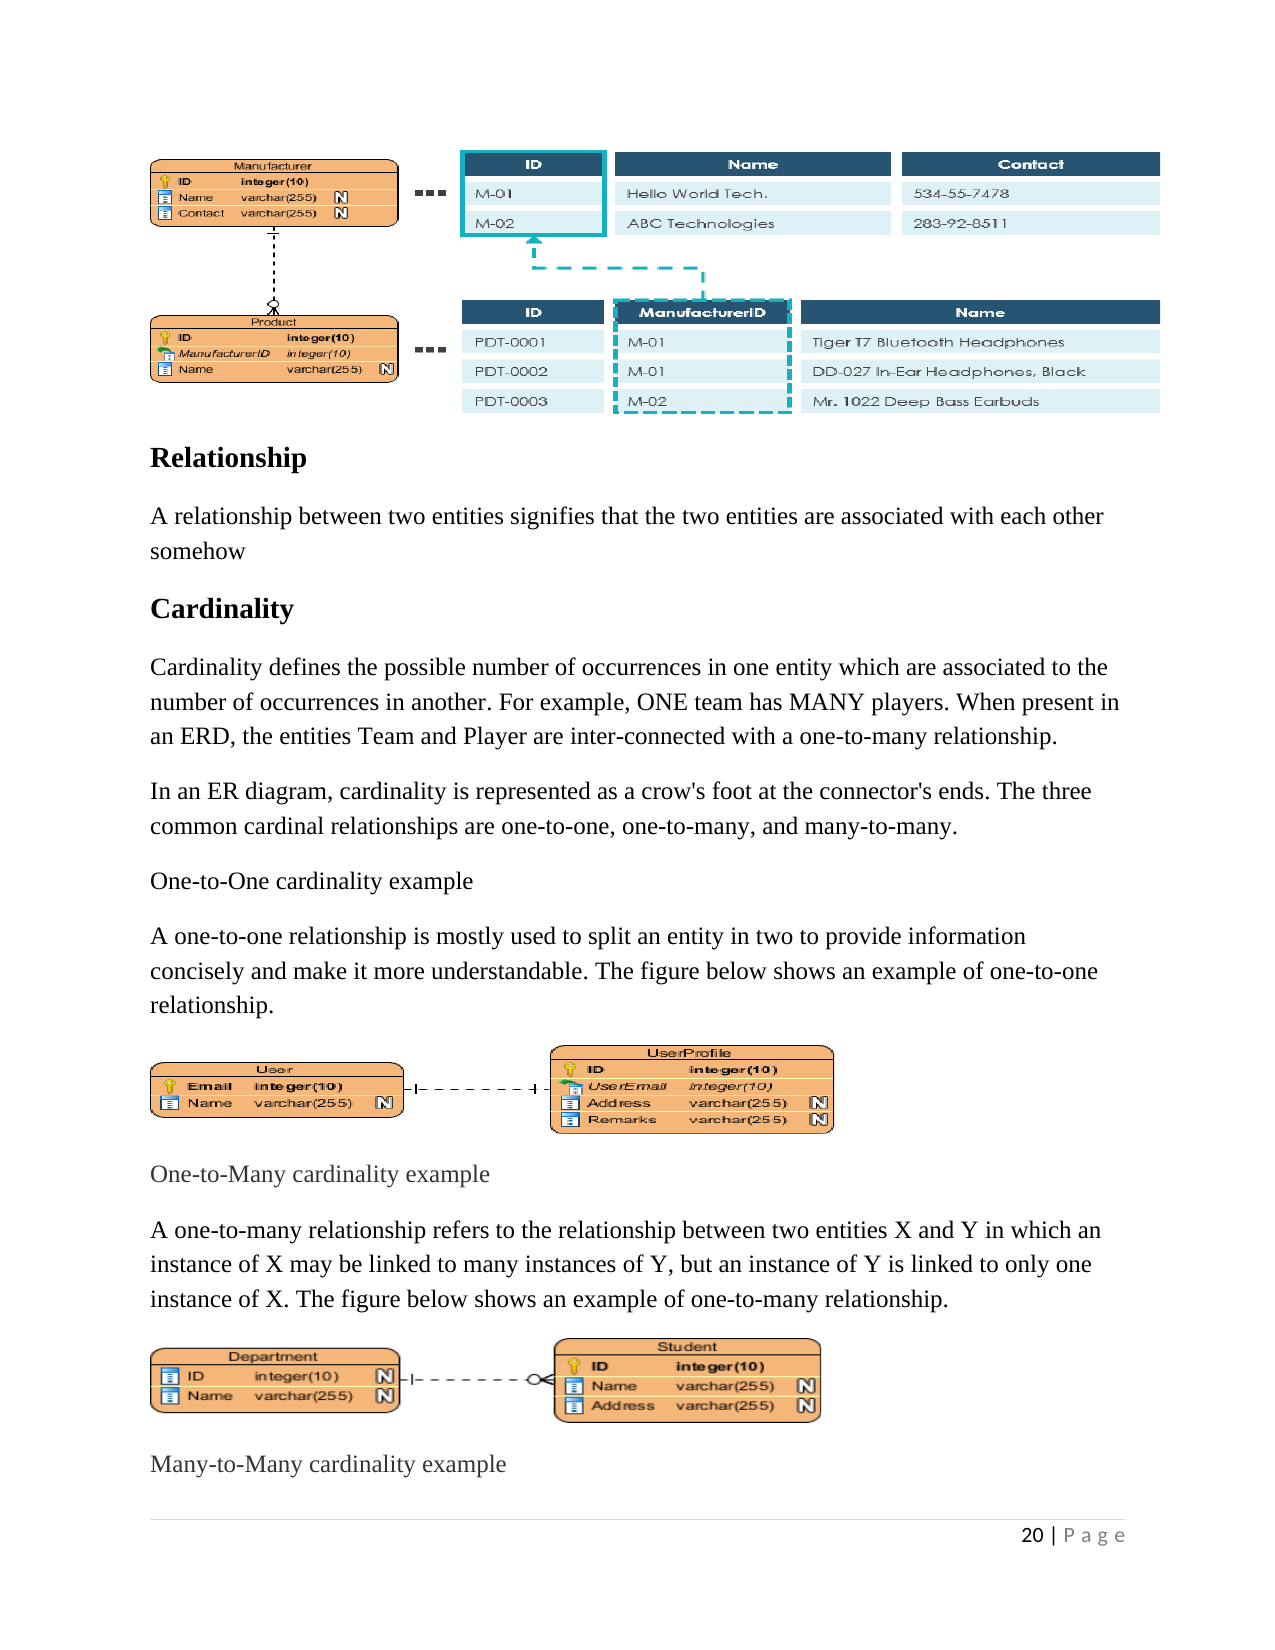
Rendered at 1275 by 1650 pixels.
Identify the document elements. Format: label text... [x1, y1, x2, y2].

text In an ER diagram, cardinality is represented as a crow's foot at the connector's ends. The three common cardinal relationships are one-to-one, one-to-many, and many-to-many. [150, 776, 1125, 839]
text One-to-One cardinality example [150, 866, 1125, 895]
picture [150, 1045, 835, 1134]
picture [150, 150, 1161, 414]
text A relationship between two entities signifies that the two entities are associated with each other somehow [150, 501, 1125, 564]
text One-to-Many cardinality example [150, 1159, 1125, 1188]
picture [150, 1338, 822, 1423]
text A one-to-many relationship refers to the relationship between two entities X and Y in which an instance of X may be linked to many instances of Y, but an instance of Y is linked to only one instance of X. The figure below shows an example of one-to-many relationship. [150, 1215, 1125, 1312]
text Cardinality [150, 591, 1125, 624]
text Relationship [150, 440, 1125, 474]
text Many-to-Many cardinality example [150, 1449, 1125, 1477]
text A one-to-one relationship is mostly used to split an entity in two to provide information concisely and make it more understandable. The figure below shows an example of one-to-one relationship. [150, 921, 1125, 1019]
text Cardinality defines the possible number of occurrences in one entity which are associated to the number of occurrences in another. For example, ONE team has MANY players. When present in an ERD, the entities Team and Player are inter-connected with a one-to-many relationship. [150, 652, 1125, 750]
